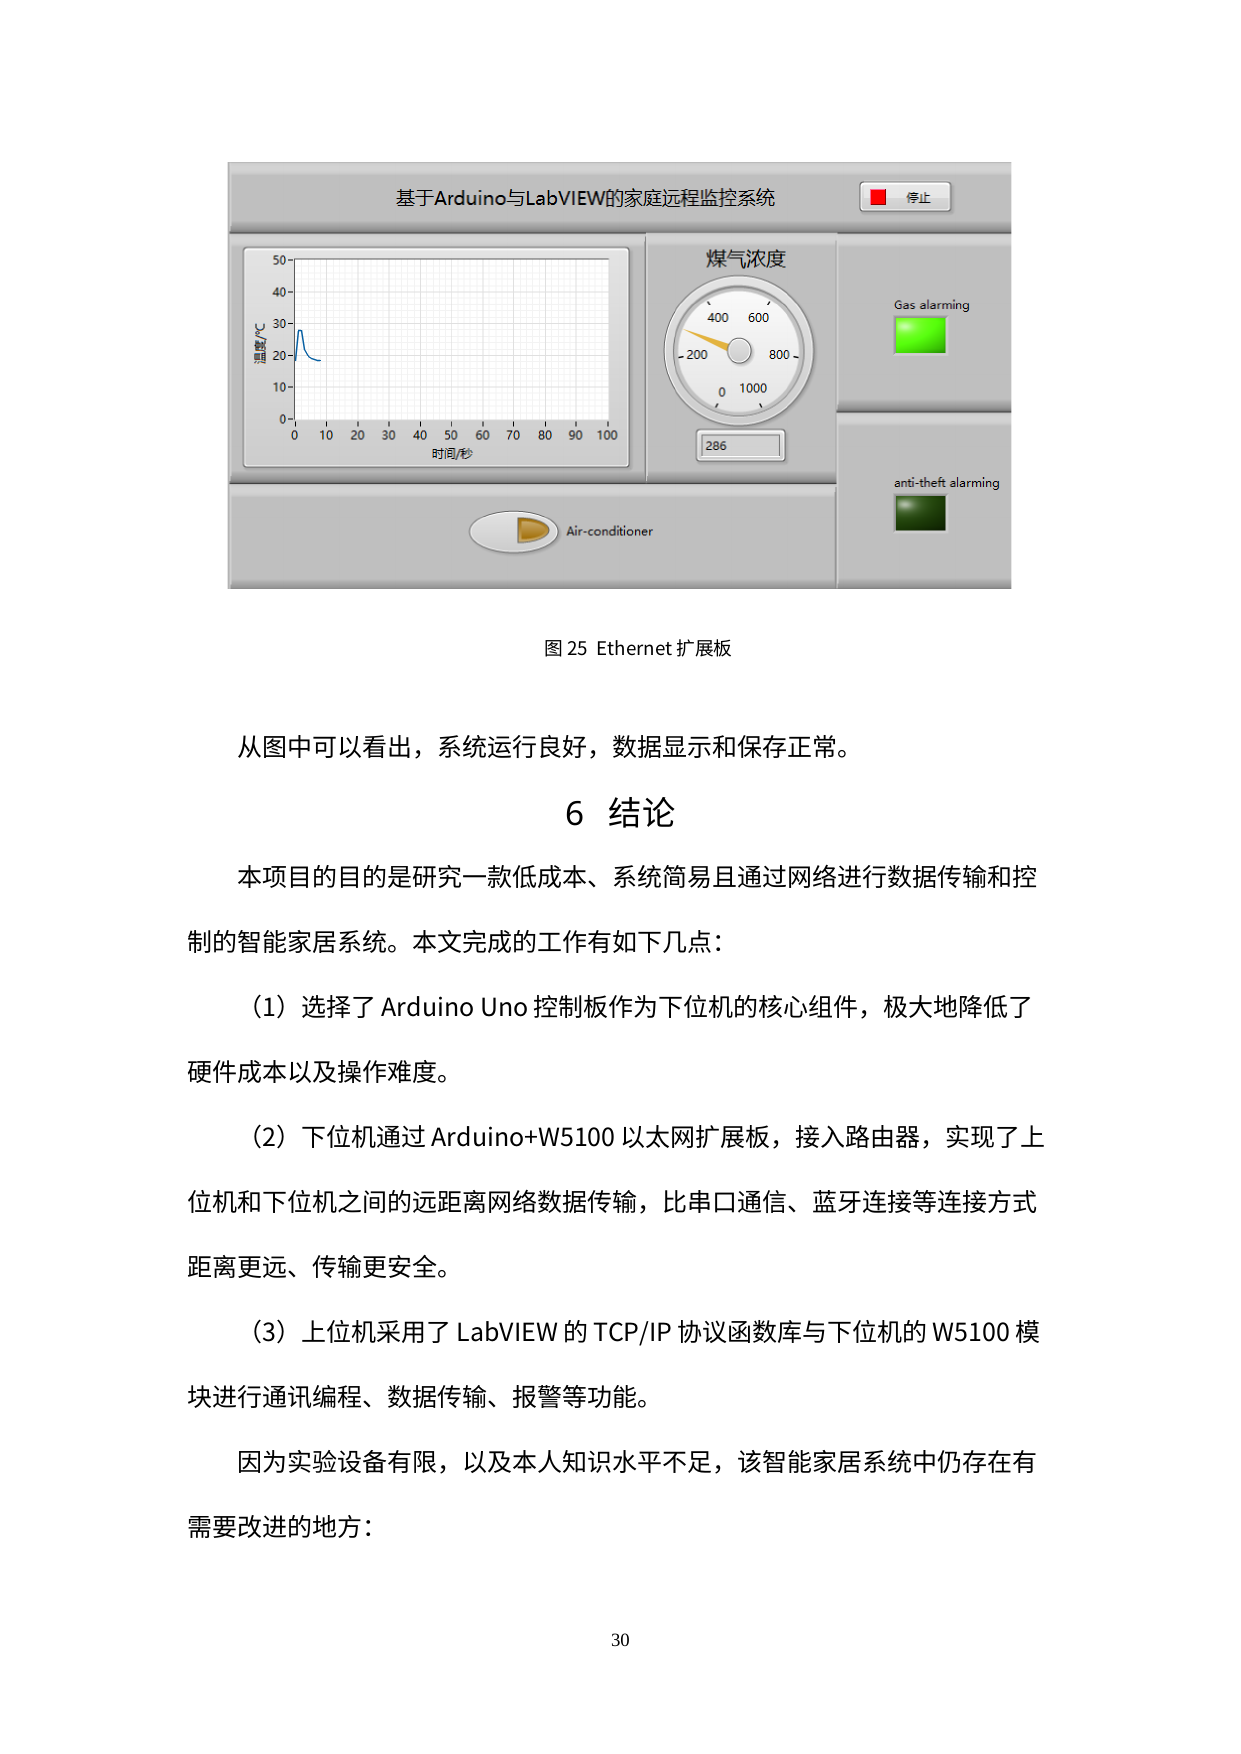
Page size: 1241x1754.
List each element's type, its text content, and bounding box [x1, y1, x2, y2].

text 本项目的目的是研究一款低成本、系统简易且通过网络进行数据传输和控制的智能家居系统。本文完成的工作有如下几点： [187, 843, 1053, 973]
table_header [188, 162, 1052, 631]
text 从图中可以看出，系统运行良好，数据显示和保存正常。 [187, 713, 1053, 778]
text （1）选择了Arduino Uno控制板作为下位机的核心组件，极大地降低了硬件成本以及操作难度。 [187, 973, 1053, 1103]
table_cell 图25 Ethernet扩展板 [188, 631, 1052, 664]
text 因为实验设备有限，以及本人知识水平不足，该智能家居系统中仍存在有需要改进的地方： [187, 1428, 1053, 1558]
text （3）上位机采用了LabVIEW的TCP/IP协议函数库与下位机的W5100模块进行通讯编程、数据传输、报警等功能。 [187, 1298, 1053, 1428]
text 结论 [187, 778, 1053, 843]
text （2）下位机通过Arduino+W5100以太网扩展板，接入路由器，实现了上位机和下位机之间的远距离网络数据传输，比串口通信、蓝牙连接等连接方式距离更远、传输更安全。 [187, 1103, 1053, 1298]
picture [227, 162, 1012, 589]
